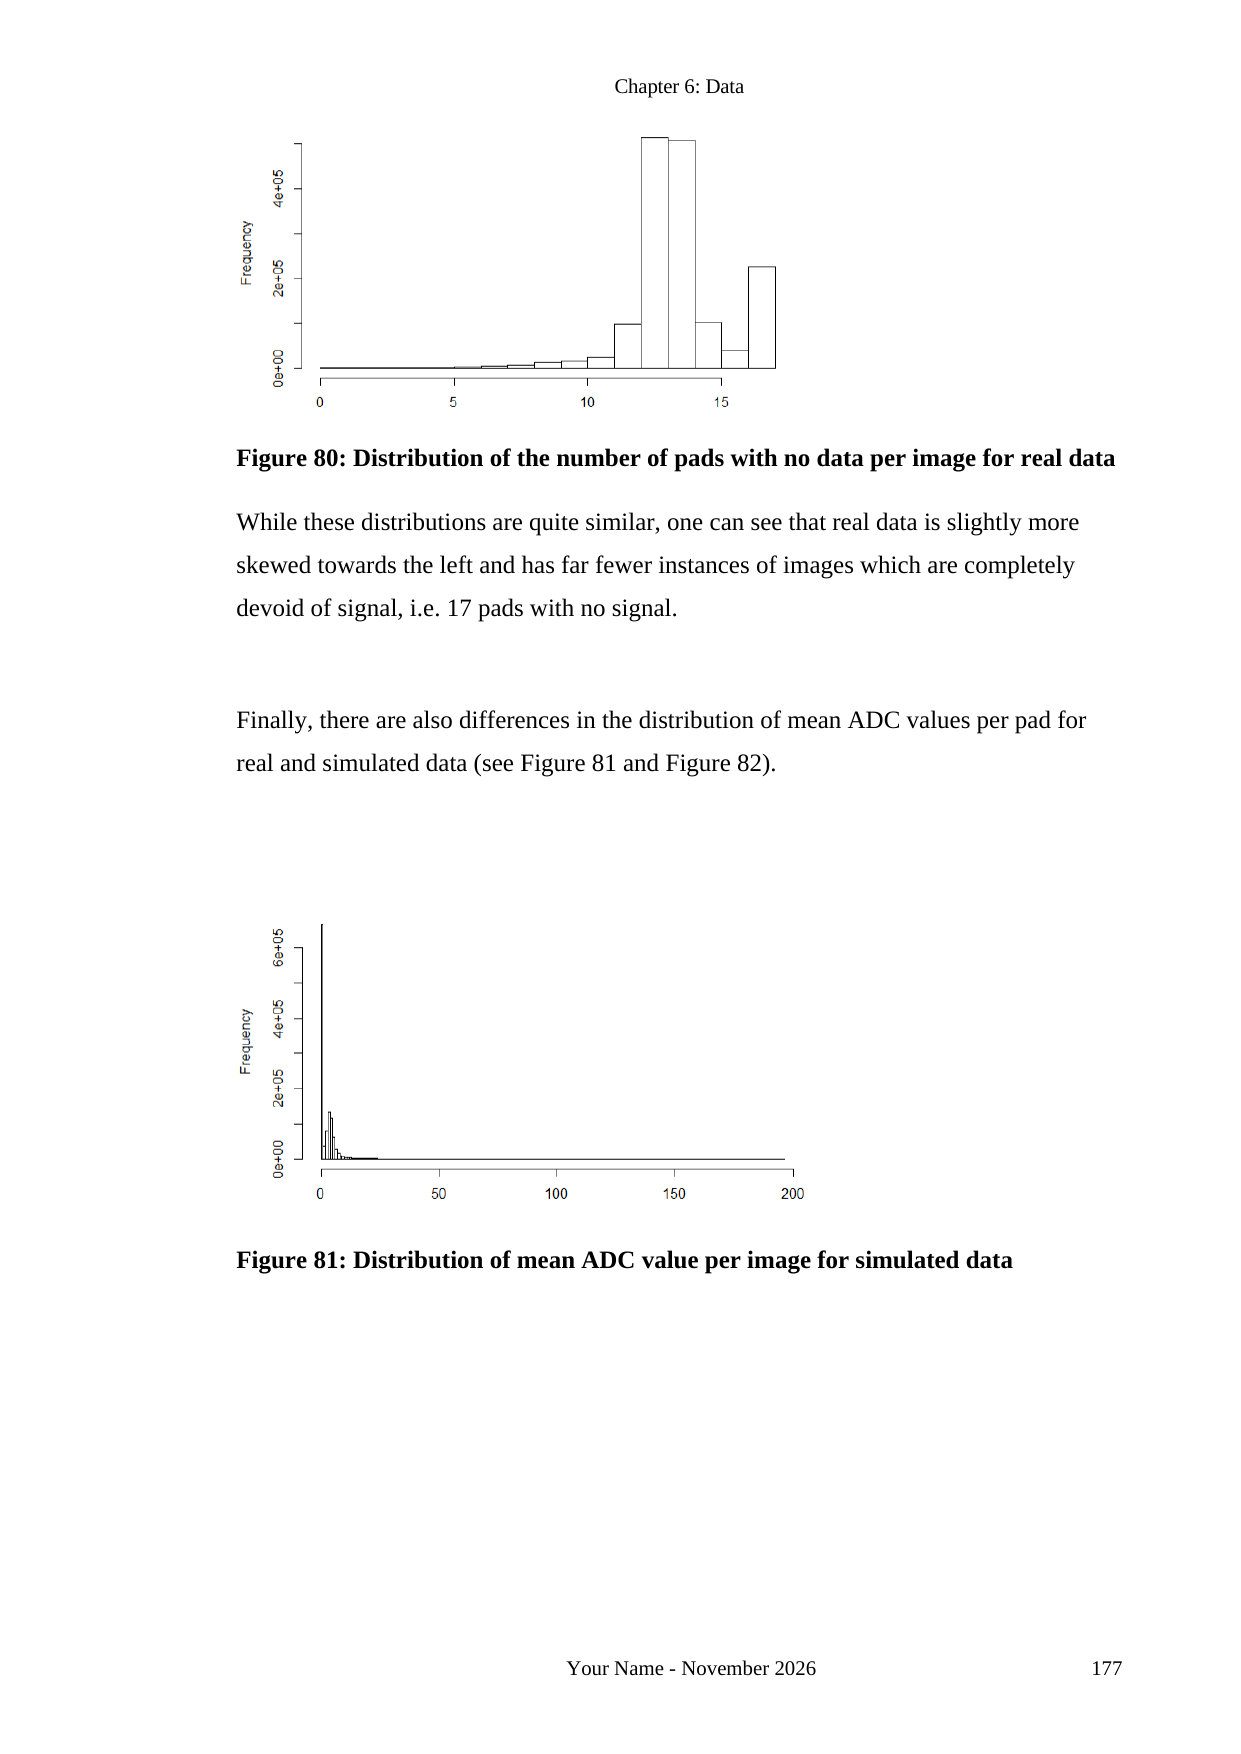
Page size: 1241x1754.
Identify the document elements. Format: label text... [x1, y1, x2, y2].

picture [236, 135, 788, 417]
picture [236, 914, 816, 1219]
text Figure 81: Distribution of mean ADC value per image for simulated data [236, 1246, 1122, 1274]
text Finally, there are also differences in the distribution of mean ADC values per pad for real and simulated data (see Figure 70 and Figure 71). [236, 705, 1122, 777]
text While these distributions are quite similar, one can see that real data is slightly more skewed towards the left and has far fewer instances of images which are completely devoid of signal, i.e. 17 pads with no signal. [236, 507, 1122, 622]
text Figure 80: Distribution of the number of pads with no data per image for real data [236, 443, 1122, 472]
